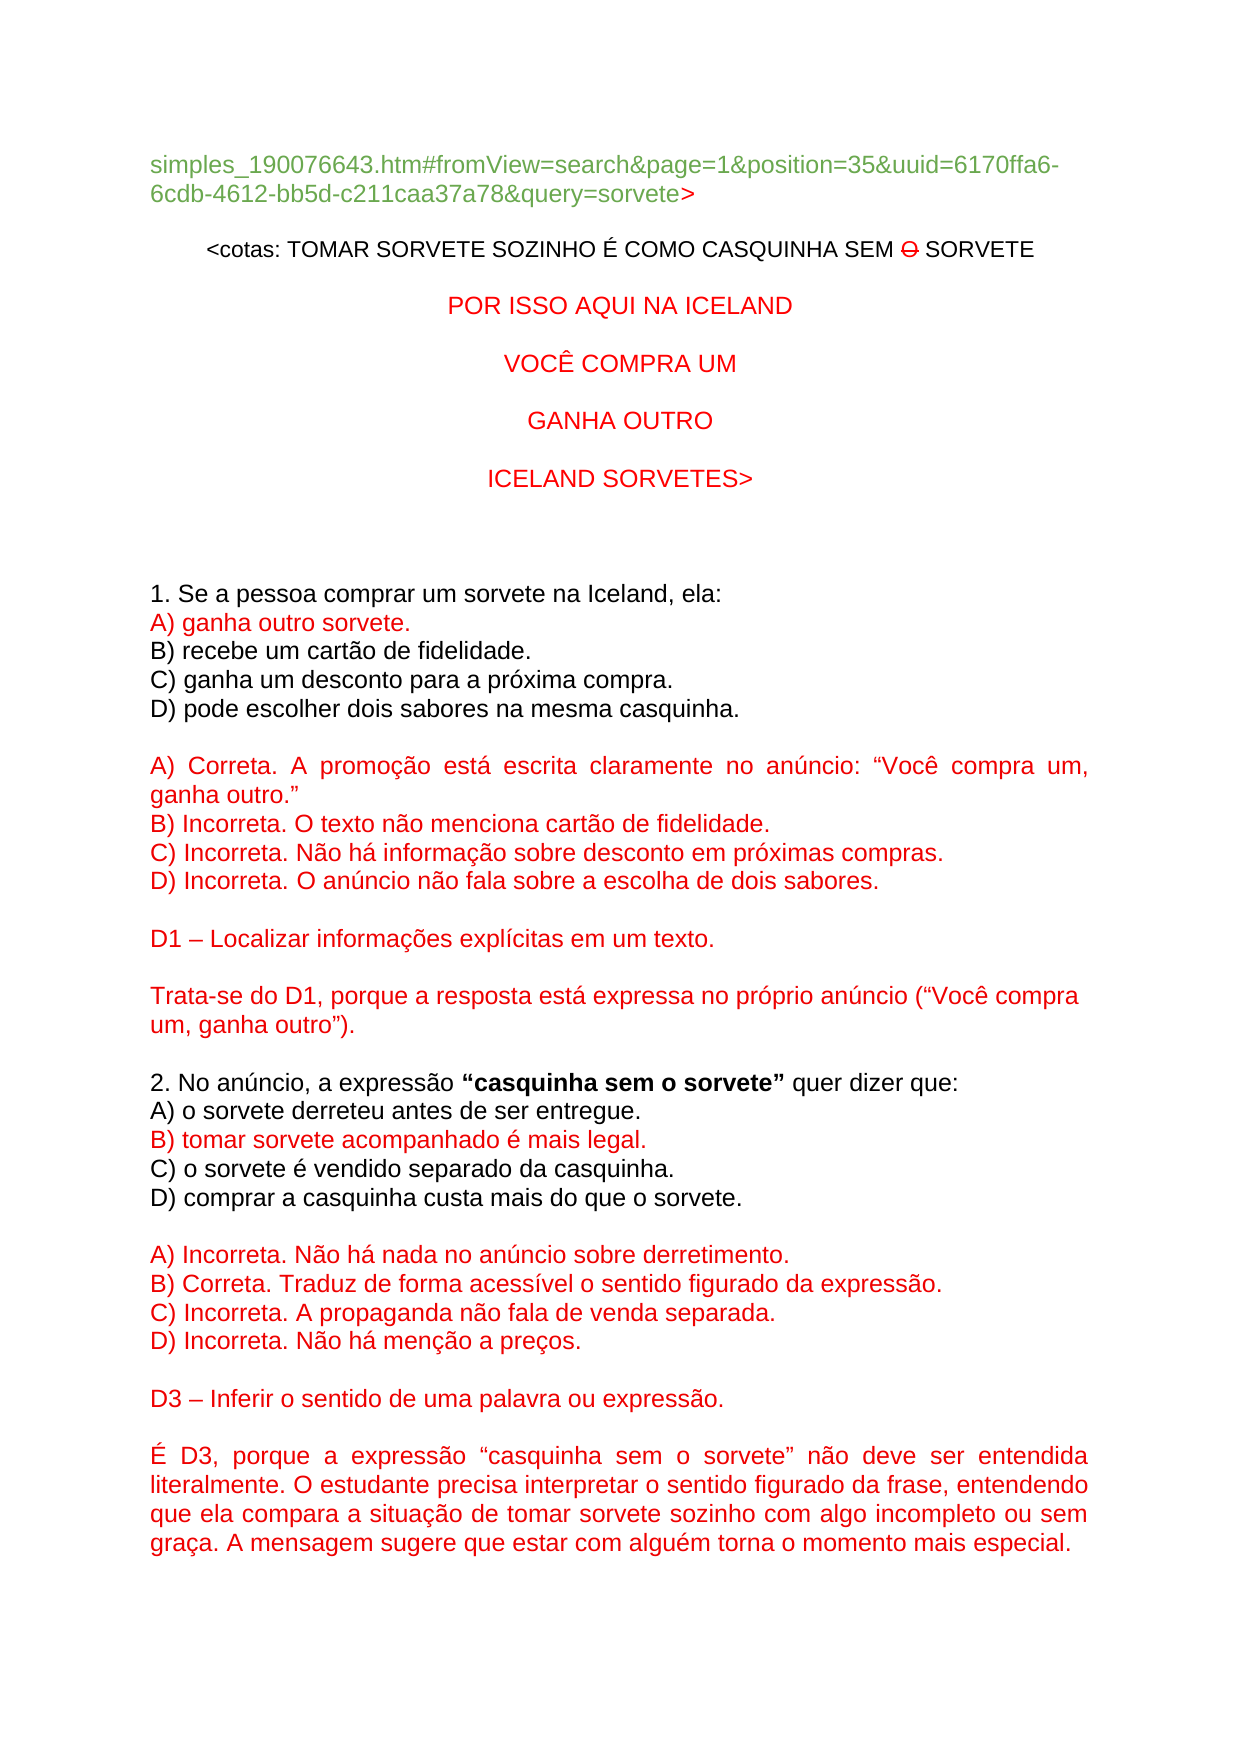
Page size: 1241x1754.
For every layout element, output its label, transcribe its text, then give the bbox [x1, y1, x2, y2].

text GANHA OUTRO [150, 406, 1090, 435]
text D3 – Inferir o sentido de uma palavra ou expressão. [150, 1384, 1090, 1413]
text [150, 150, 1090, 207]
text D) Incorreta. O anúncio não fala sobre a escolha de dois sabores. [150, 866, 1090, 895]
text 2. No anúncio, a expressão “casquinha sem o sorvete” quer dizer que: [150, 1068, 1090, 1096]
text 1. Se a pessoa comprar um sorvete na Iceland, ela: [150, 579, 1090, 608]
text C) ganha um desconto para a próxima compra. [150, 665, 1090, 694]
text B) Incorreta. O texto não menciona cartão de fidelidade. [150, 809, 1090, 838]
text A) Incorreta. Não há nada no anúncio sobre derretimento. B) Correta. Traduz de forma acessível o sentido figurado da expressão. C) Incorreta. A propaganda não fala de venda separada. [150, 1240, 1090, 1326]
text POR ISSO AQUI NA ICELAND [150, 291, 1090, 320]
text D) pode escolher dois sabores na mesma casquinha. [150, 694, 1090, 723]
text Trata-se do D1, porque a resposta está expressa no próprio anúncio (“Você compra um, ganha outro”). [150, 981, 1090, 1039]
text C) Incorreta. Não há informação sobre desconto em próximas compras. [150, 838, 1090, 866]
text D1 – Localizar informações explícitas em um texto. [150, 924, 1090, 953]
text É D3, porque a expressão “casquinha sem o sorvete” não deve ser entendida literalmente. O estudante precisa interpretar o sentido figurado da frase, entendendo que ela compara a situação de tomar sorvete sozinho com algo incompleto ou sem graça. A mensagem sugere que estar com alguém torna o momento mais especial. [150, 1441, 1090, 1556]
text ICELAND SORVETES> [150, 464, 1090, 493]
text A) ganha outro sorvete. [150, 608, 1090, 636]
text A) Correta. A promoção está escrita claramente no anúncio: “Você compra um, ganha outro.” [150, 751, 1090, 809]
text B) recebe um cartão de fidelidade. [150, 636, 1090, 665]
text VOCÊ COMPRA UM [150, 349, 1090, 378]
text A) o sorvete derreteu antes de ser entregue. B) tomar sorvete acompanhado é mais legal. C) o sorvete é vendido separado da casquinha. D) comprar a casquinha custa mais do que o sorvete. [150, 1096, 1090, 1211]
text <cotas: TOMAR SORVETE SOZINHO É COMO CASQUINHA SEM O SORVETE [150, 236, 1090, 263]
text D) Incorreta. Não há menção a preços. [150, 1326, 1090, 1355]
